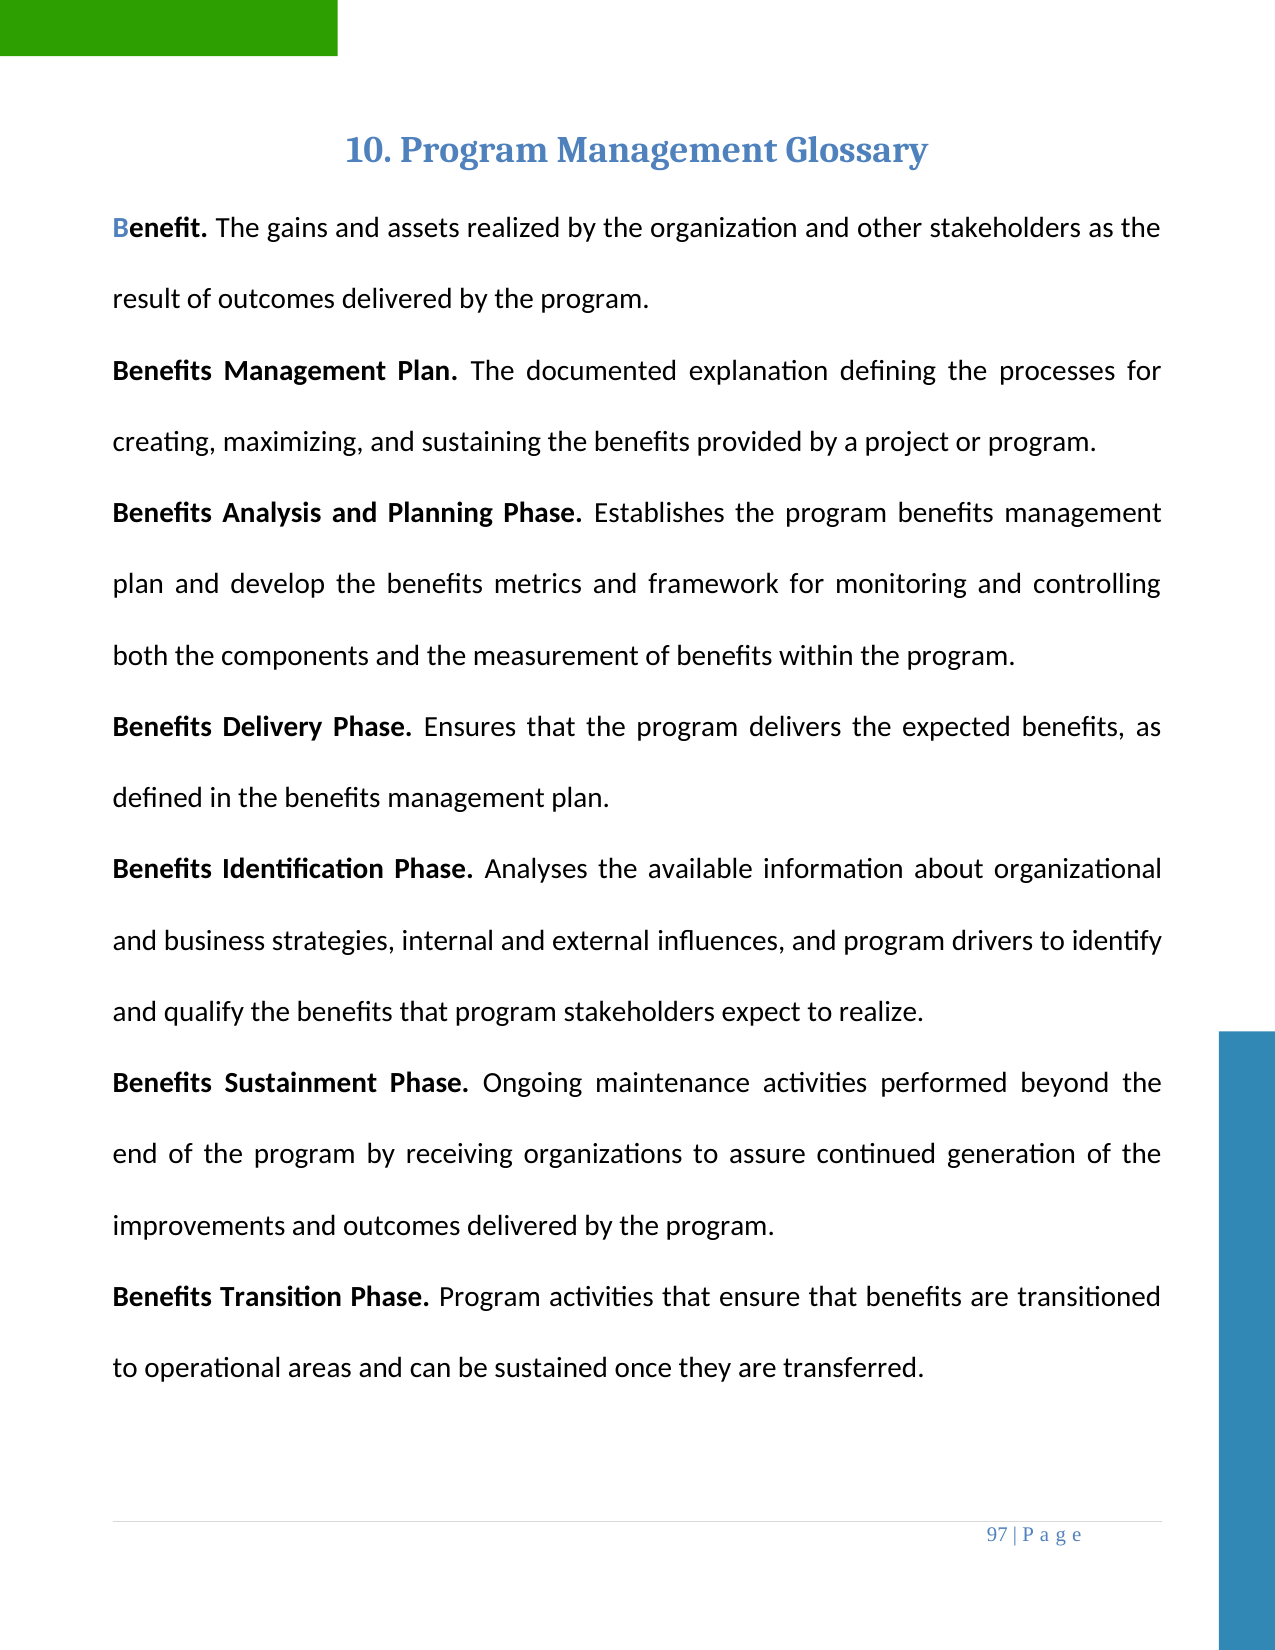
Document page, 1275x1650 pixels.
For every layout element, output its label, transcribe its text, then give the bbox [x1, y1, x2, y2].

subtitle 10. Program Management Glossary [112, 129, 1162, 172]
text Benefits Sustainment Phase. Ongoing maintenance activities performed beyond the end of the program by receiving organizations to assure continued generation of the improvements and outcomes delivered by the program. [112, 1064, 1162, 1242]
text Benefits Delivery Phase. Ensures that the program delivers the expected benefits, as defined in the benefits management plan. [112, 708, 1162, 815]
text Benefits Transition Phase. Program activities that ensure that benefits are transitioned to operational areas and can be sustained once they are transferred. [112, 1278, 1162, 1385]
text Benefit. The gains and assets realized by the organization and other stakeholders as the result of outcomes delivered by the program. [112, 209, 1162, 316]
text Benefits Management Plan. The documented explanation defining the processes for creating, maximizing, and sustaining the benefits provided by a project or program. [112, 352, 1162, 459]
text Benefits Identification Phase. Analyses the available information about organizational and business strategies, internal and external influences, and program drivers to identify and qualify the benefits that program stakeholders expect to realize. [112, 851, 1162, 1029]
text Benefits Analysis and Planning Phase. Establishes the program benefits management plan and develop the benefits metrics and framework for monitoring and controlling both the components and the measurement of benefits within the program. [112, 494, 1162, 672]
